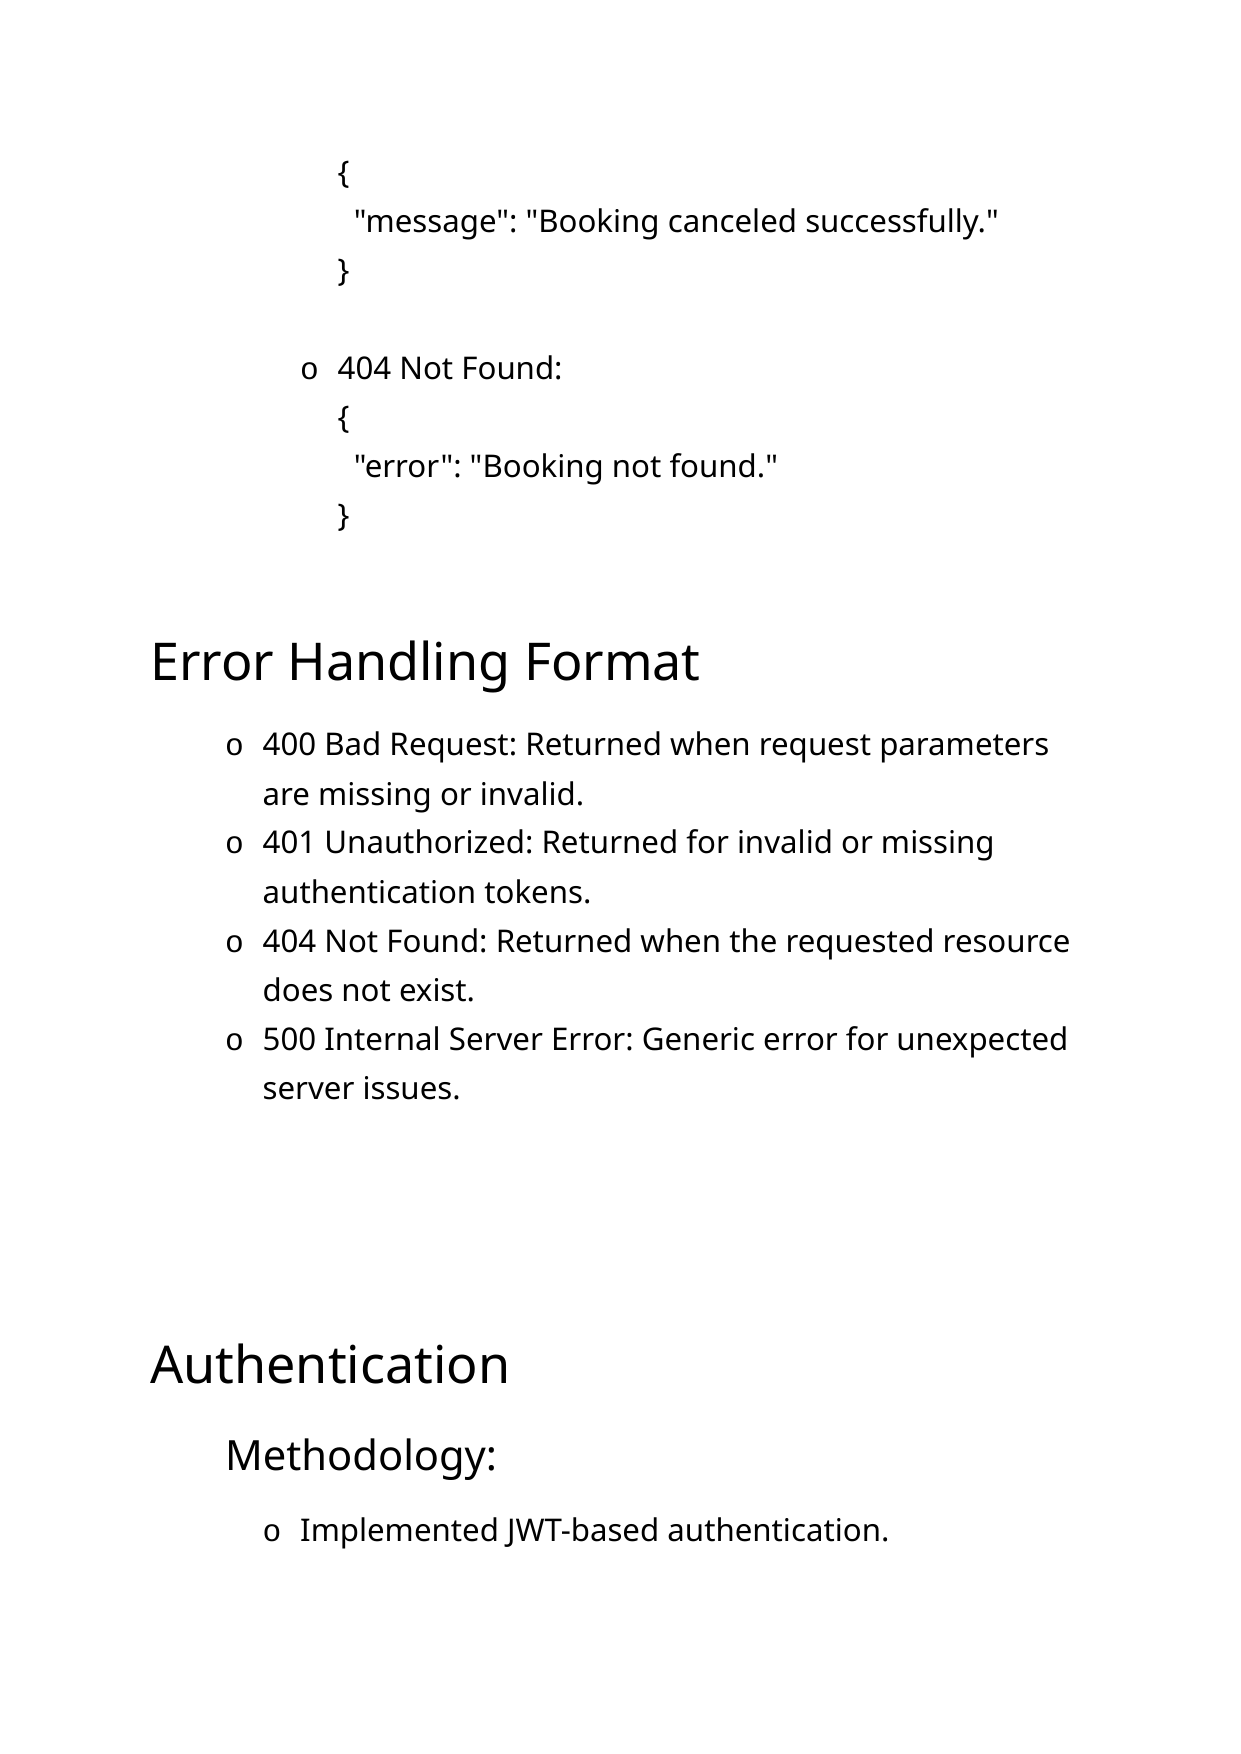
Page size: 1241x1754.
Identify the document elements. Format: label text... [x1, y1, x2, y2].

list Implemented JWT-based authentication. [262, 1507, 1090, 1550]
list 500 Internal Server Error: Generic error for unexpected server issues. [225, 1017, 1090, 1108]
list } [337, 493, 1090, 536]
list 404 Not Found: [300, 346, 1090, 389]
list "error": "Booking not found." [337, 444, 1090, 487]
list } [337, 248, 1090, 291]
list 404 Not Found: Returned when the requested resource does not exist. [225, 919, 1090, 1010]
list { [337, 395, 1090, 438]
list 400 Bad Request: Returned when request parameters are missing or invalid. [225, 722, 1090, 814]
text Authentication [150, 1327, 1090, 1398]
text Methodology: [225, 1426, 1090, 1482]
text Error Handling Format [150, 624, 1090, 695]
list "message": "Booking canceled successfully." [337, 199, 1090, 242]
list { [337, 150, 1090, 193]
list 401 Unauthorized: Returned for invalid or missing authentication tokens. [225, 821, 1090, 912]
